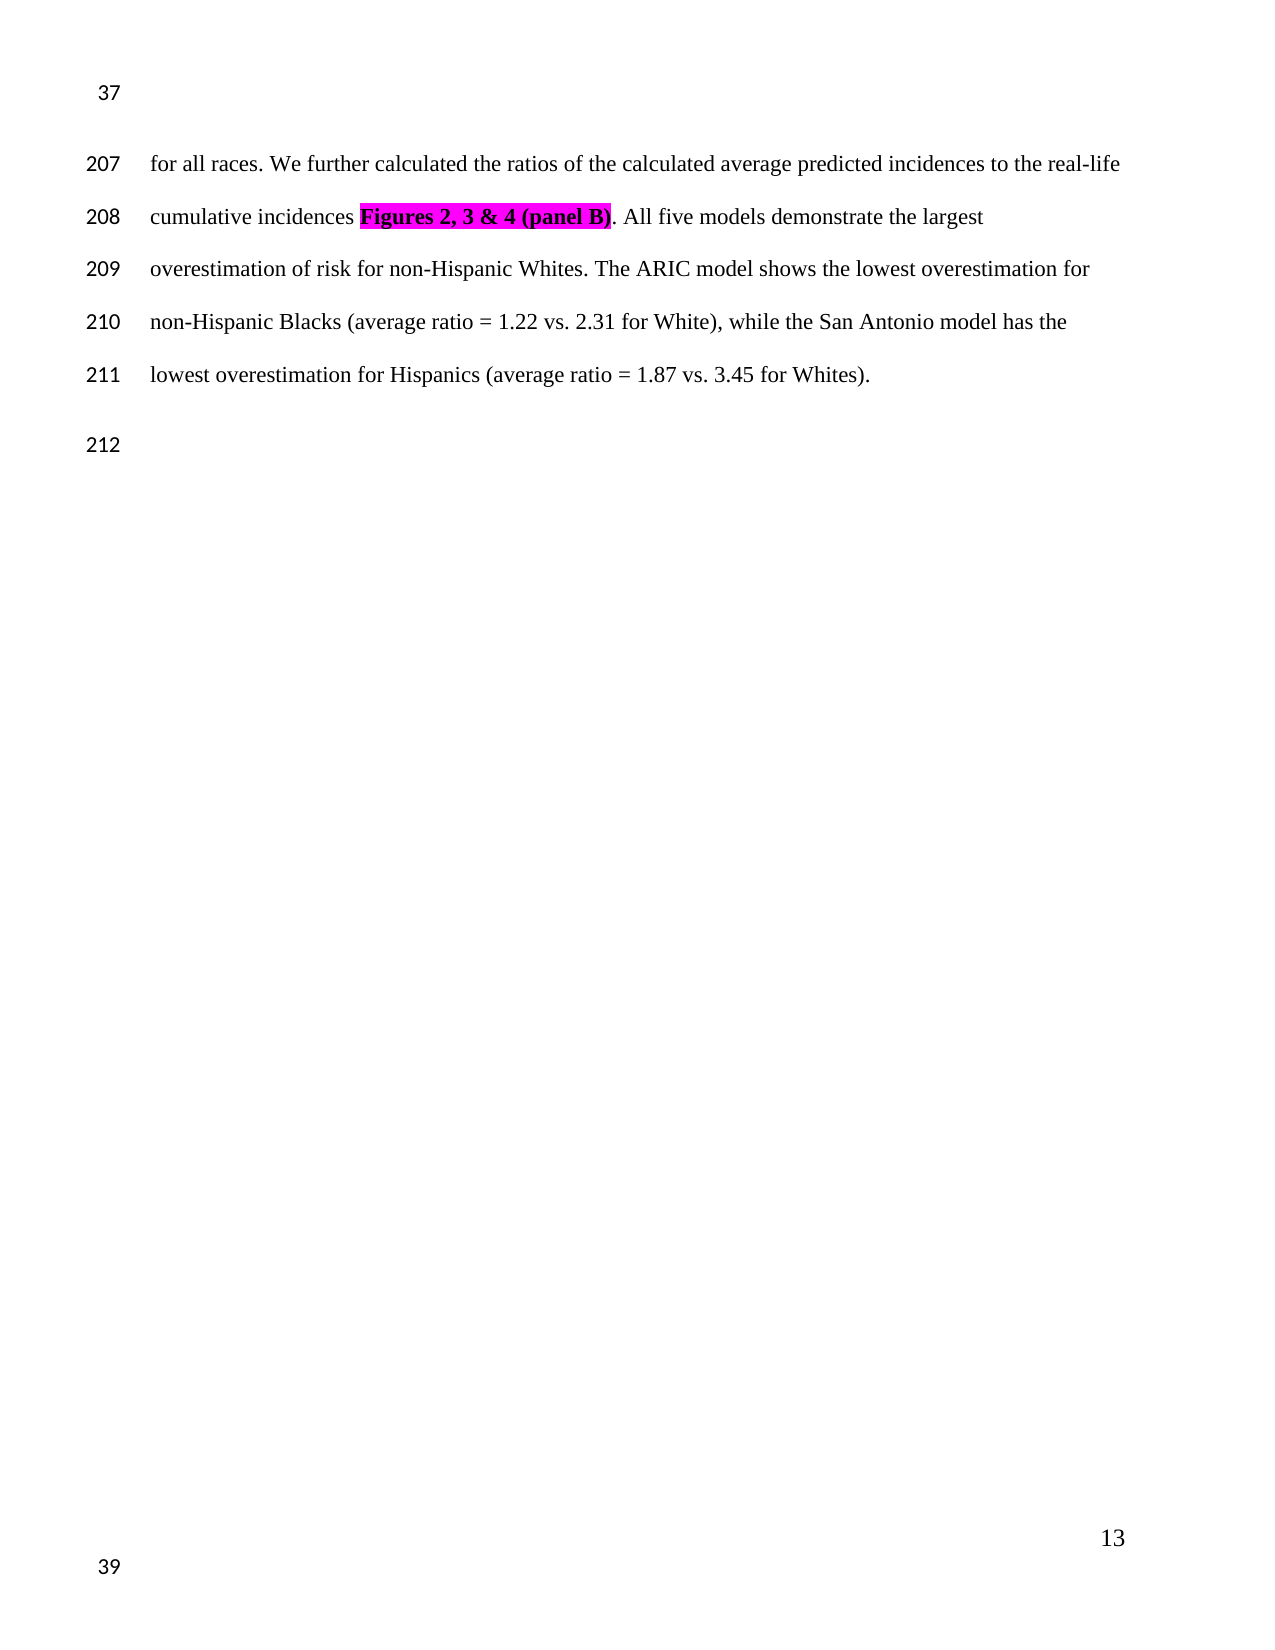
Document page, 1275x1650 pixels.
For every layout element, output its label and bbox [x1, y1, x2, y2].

text [150, 150, 1125, 387]
